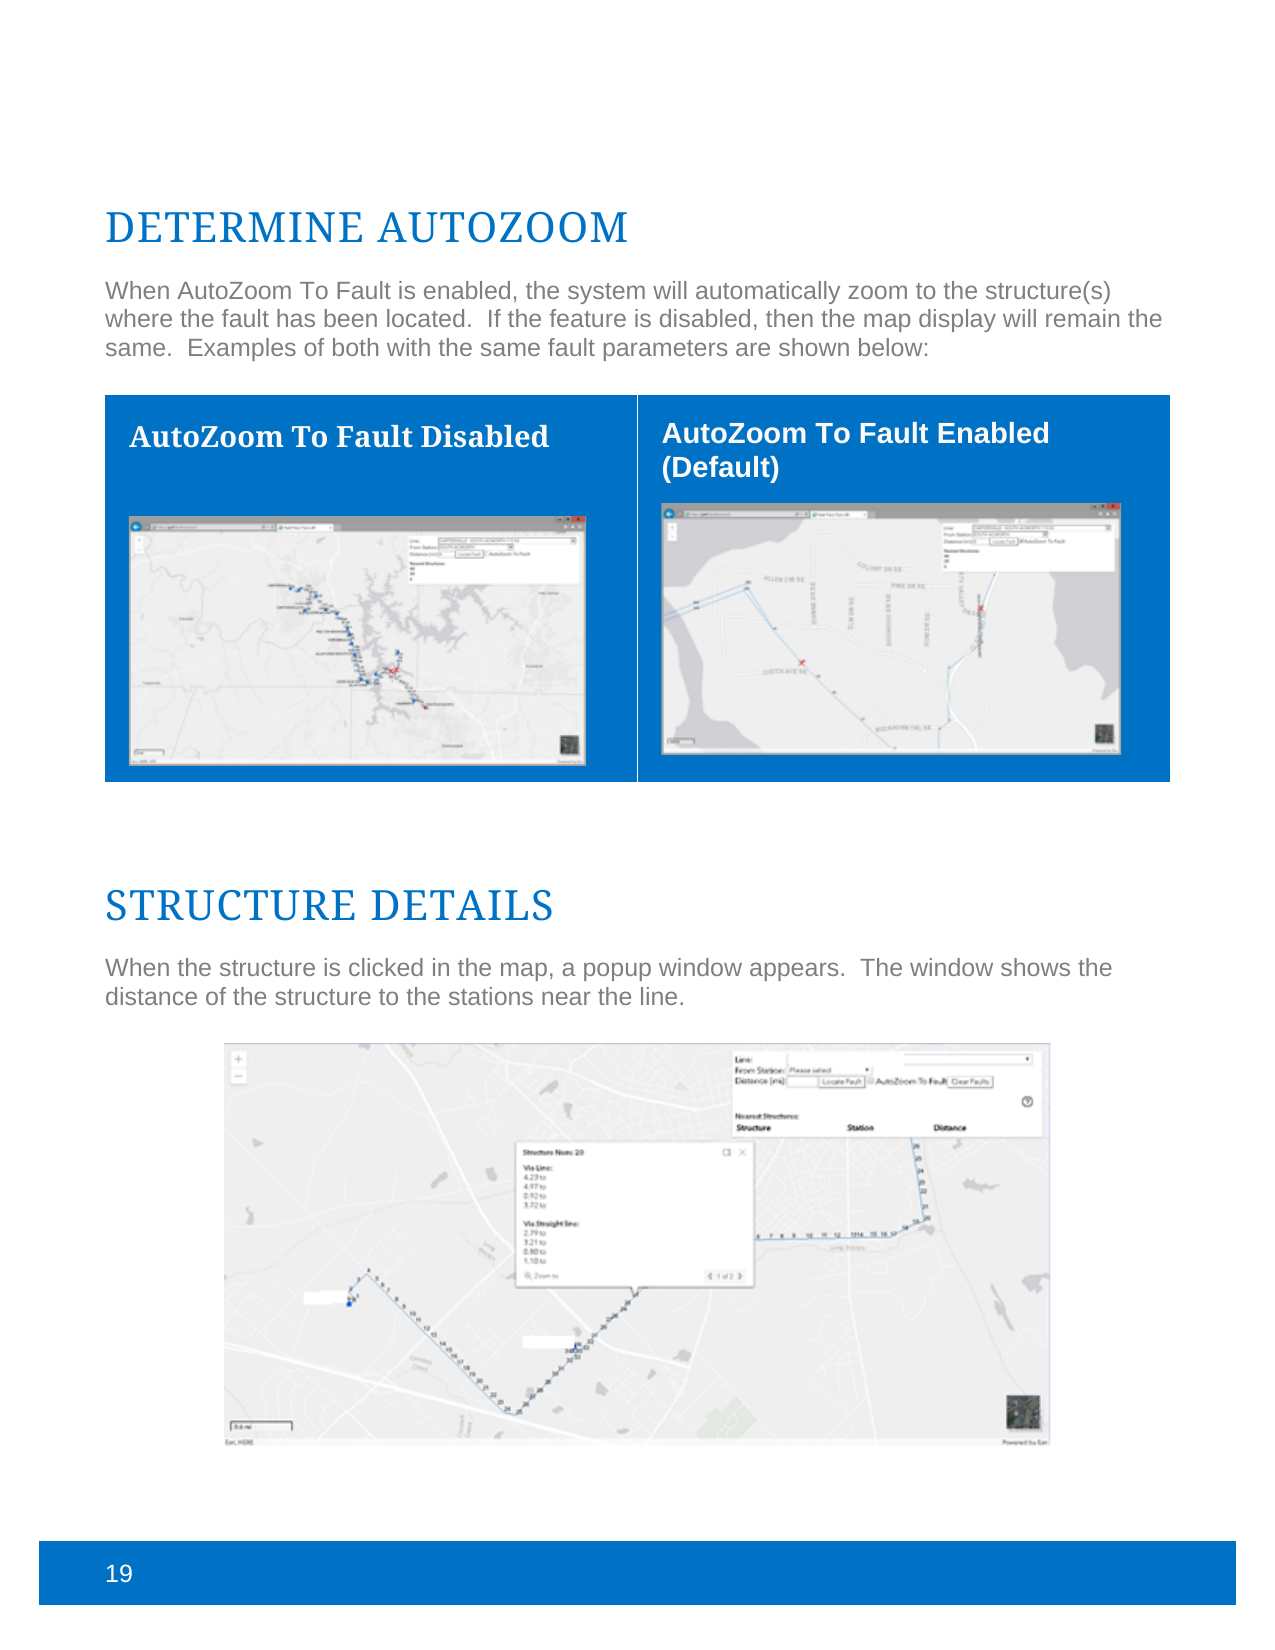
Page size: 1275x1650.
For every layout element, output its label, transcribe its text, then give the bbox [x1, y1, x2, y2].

picture [224, 1043, 1051, 1449]
table_header AutoZoom To Fault Disabled [105, 395, 637, 782]
subtitle Determine AutoZoom [105, 198, 1170, 255]
subtitle Structure details [105, 875, 1170, 932]
table_header AutoZoom To Fault Enabled (Default) [638, 395, 1170, 782]
text When AutoZoom To Fault is enabled, the system will automatically zoom to the structure(s) where the fault has been located. If the feature is disabled, then the map display will remain the same. Examples of both with the same fault parameters are shown below: [105, 276, 1170, 362]
picture [661, 503, 1122, 755]
picture [128, 516, 587, 766]
text When the structure is clicked in the map, a popup window appears. The window shows the distance of the structure to the stations near the line. [105, 953, 1170, 1011]
